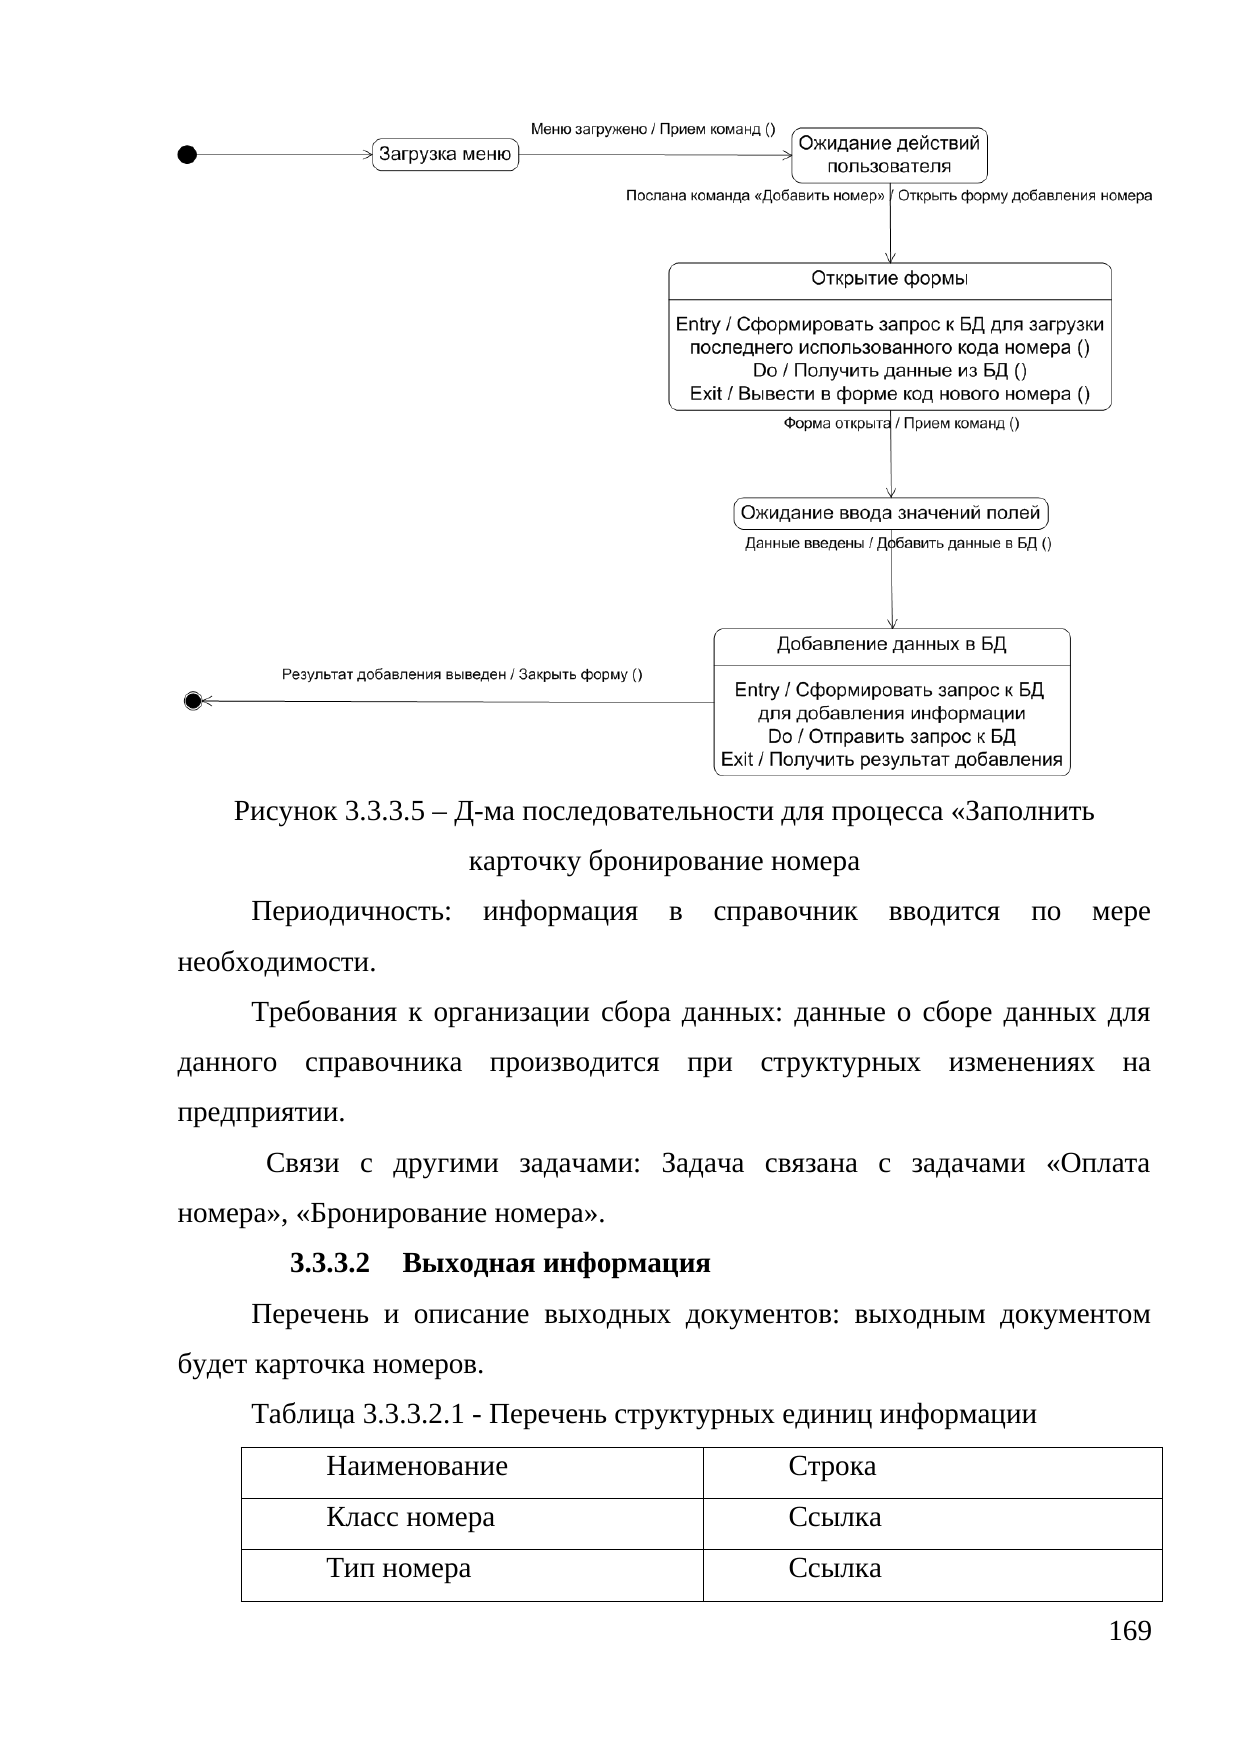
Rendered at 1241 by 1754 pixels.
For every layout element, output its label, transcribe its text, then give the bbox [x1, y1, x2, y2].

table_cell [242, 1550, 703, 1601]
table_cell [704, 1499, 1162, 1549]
list Связи с другими задачами: Задача связана с задачами «Оплата номера», «Бронирование номера». [177, 1145, 1152, 1229]
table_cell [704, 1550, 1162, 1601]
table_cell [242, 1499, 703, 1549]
text Рисунок 3.3.3.5 – Д-ма последовательности для процесса «Заполнить карточку бронирование номера [177, 776, 1152, 877]
list Перечень и описание выходных документов: выходным документом будет карточка номеров. [177, 1296, 1152, 1380]
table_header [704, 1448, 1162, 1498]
list Выходная информация [290, 1246, 1152, 1279]
list Периодичность: информация в справочник вводится по мере необходимости. [177, 893, 1152, 977]
picture [177, 118, 1153, 776]
list Таблица 3.3.3.2.1 - Перечень структурных единиц информации [177, 1396, 1152, 1430]
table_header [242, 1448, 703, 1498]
list Требования к организации сбора данных: данные о сборе данных для данного справочника производится при структурных изменениях на предприятии. [177, 994, 1152, 1128]
